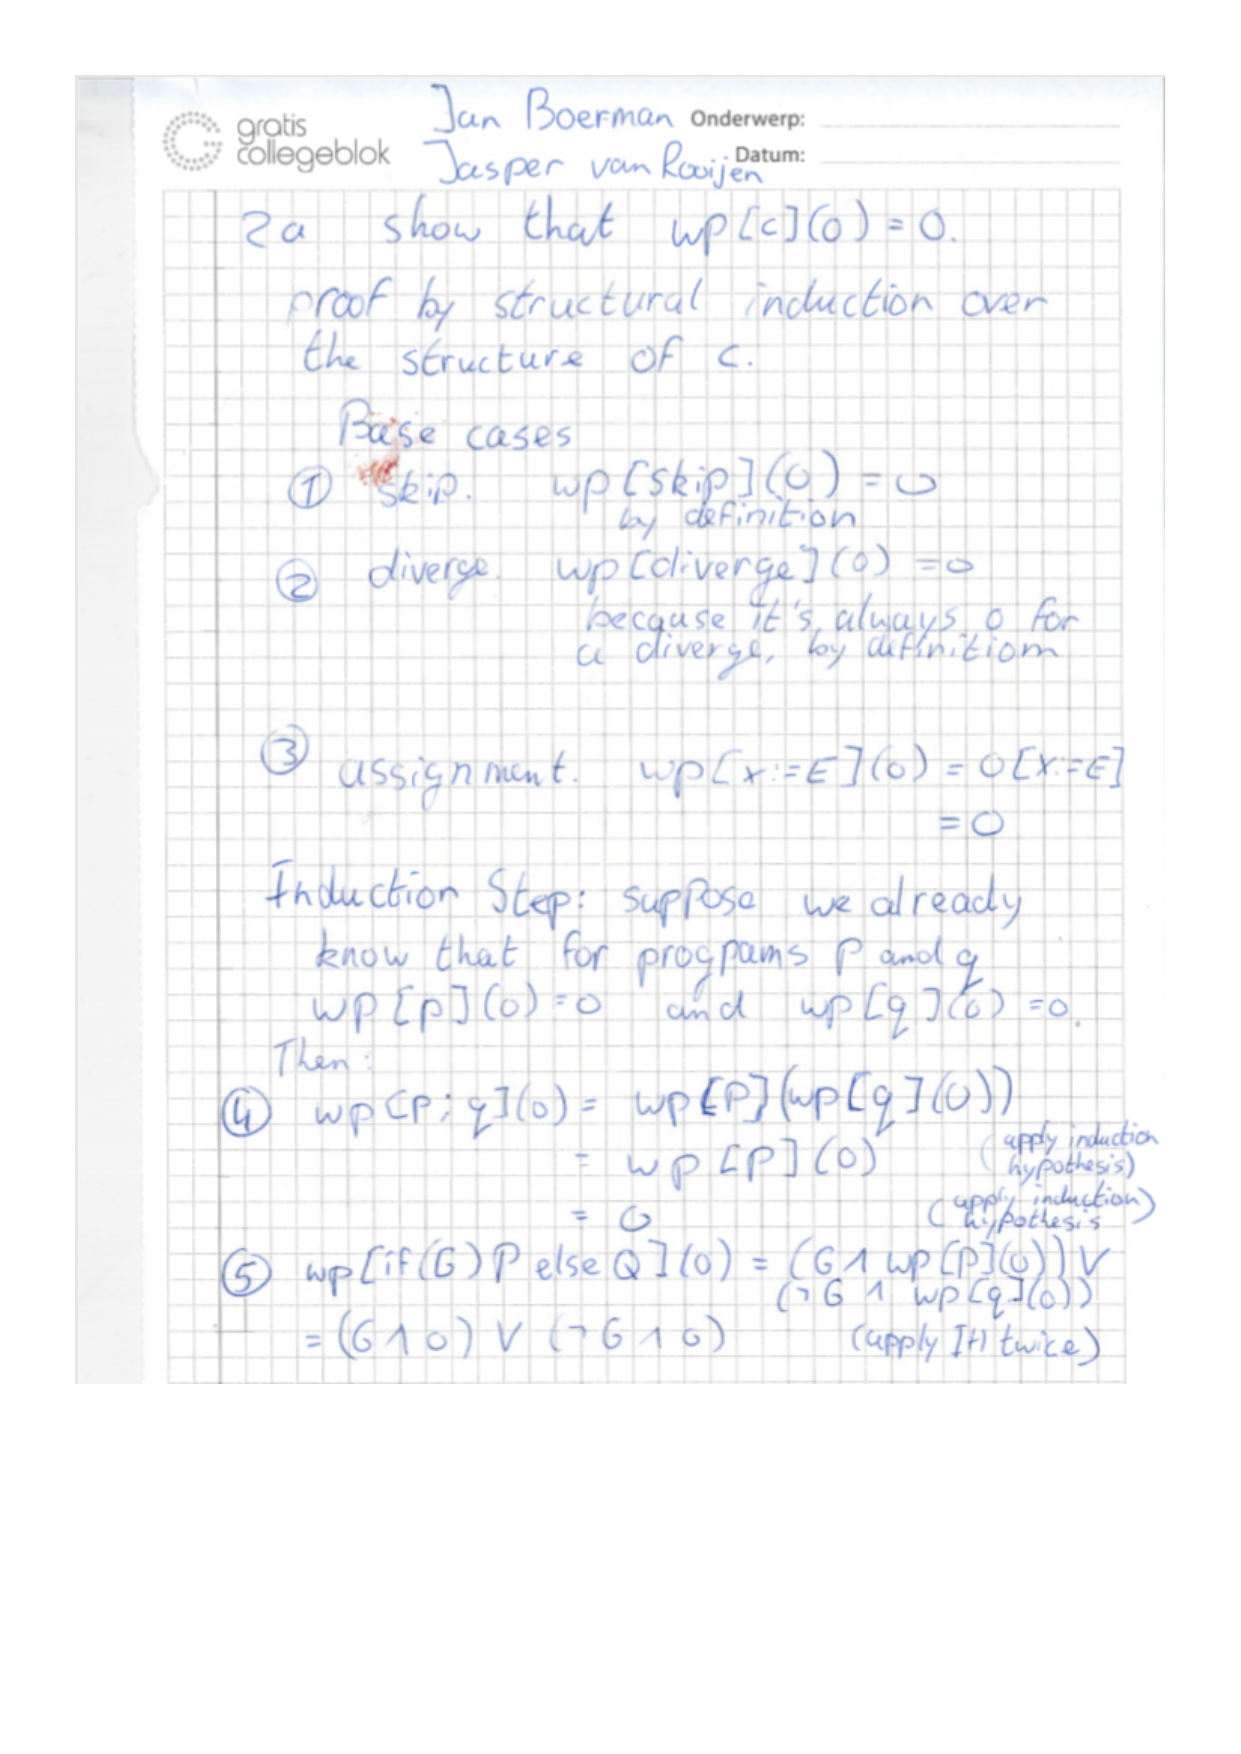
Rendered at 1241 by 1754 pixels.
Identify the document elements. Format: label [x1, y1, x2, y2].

picture [75, 75, 1166, 1384]
